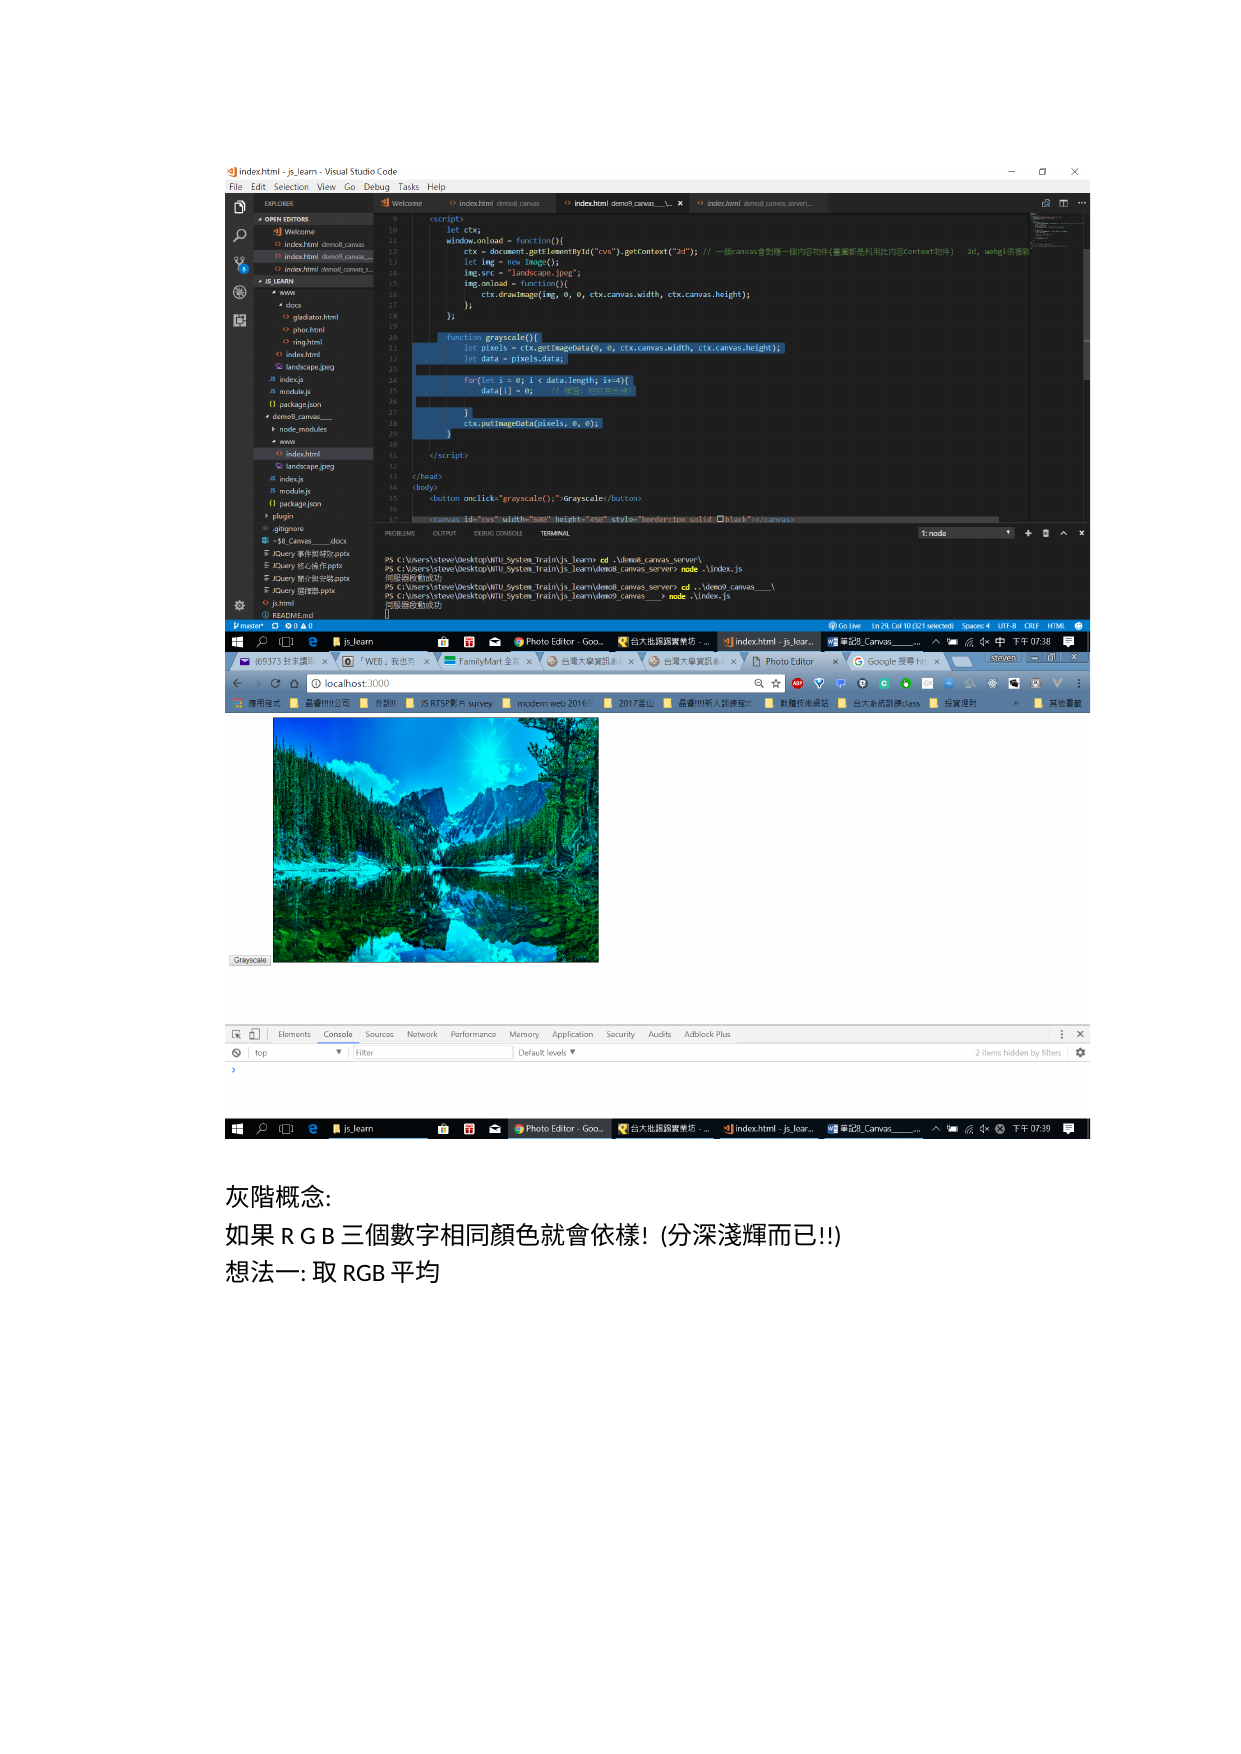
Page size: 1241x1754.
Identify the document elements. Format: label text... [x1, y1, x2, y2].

list 想法一: 取RGB平均 [225, 1252, 1053, 1289]
list 灰階概念: [225, 1177, 1053, 1214]
picture [225, 164, 1091, 1139]
list 如果 R G B 三個數字相同顏色就會依樣! (分深淺輝而已!!) [225, 1214, 1053, 1252]
